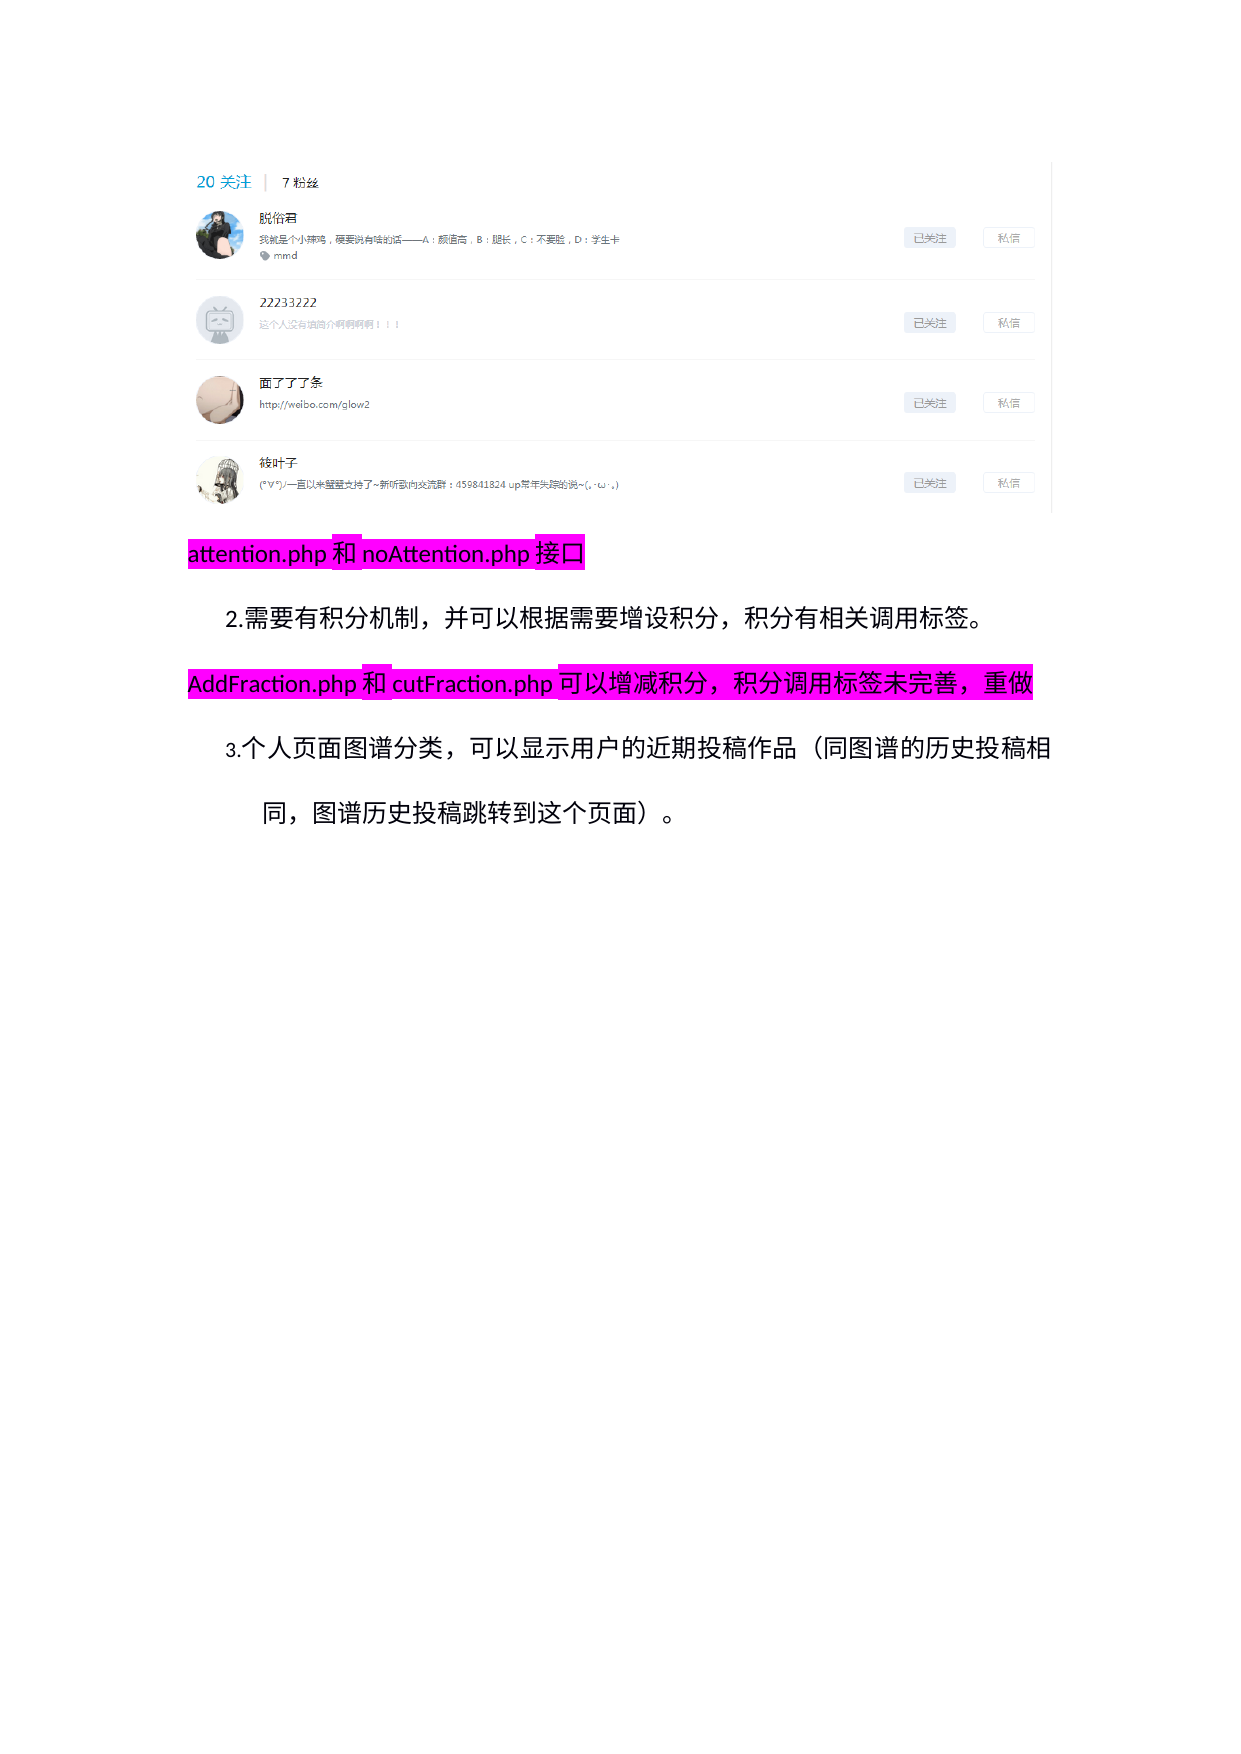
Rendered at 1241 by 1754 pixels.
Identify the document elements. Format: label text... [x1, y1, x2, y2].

picture [187, 162, 1053, 513]
list attention.php和noAttention.php接口 [187, 519, 1053, 584]
list 个人页面图谱分类，可以显示用户的近期投稿作品（同图谱的历史投稿相同，图谱历史投稿跳转到这个页面）。 [225, 714, 1053, 844]
list 需要有积分机制，并可以根据需要增设积分，积分有相关调用标签。 [225, 584, 1053, 649]
list AddFraction.php和cutFraction.php可以增减积分，积分调用标签未完善，重做 [187, 649, 1053, 714]
